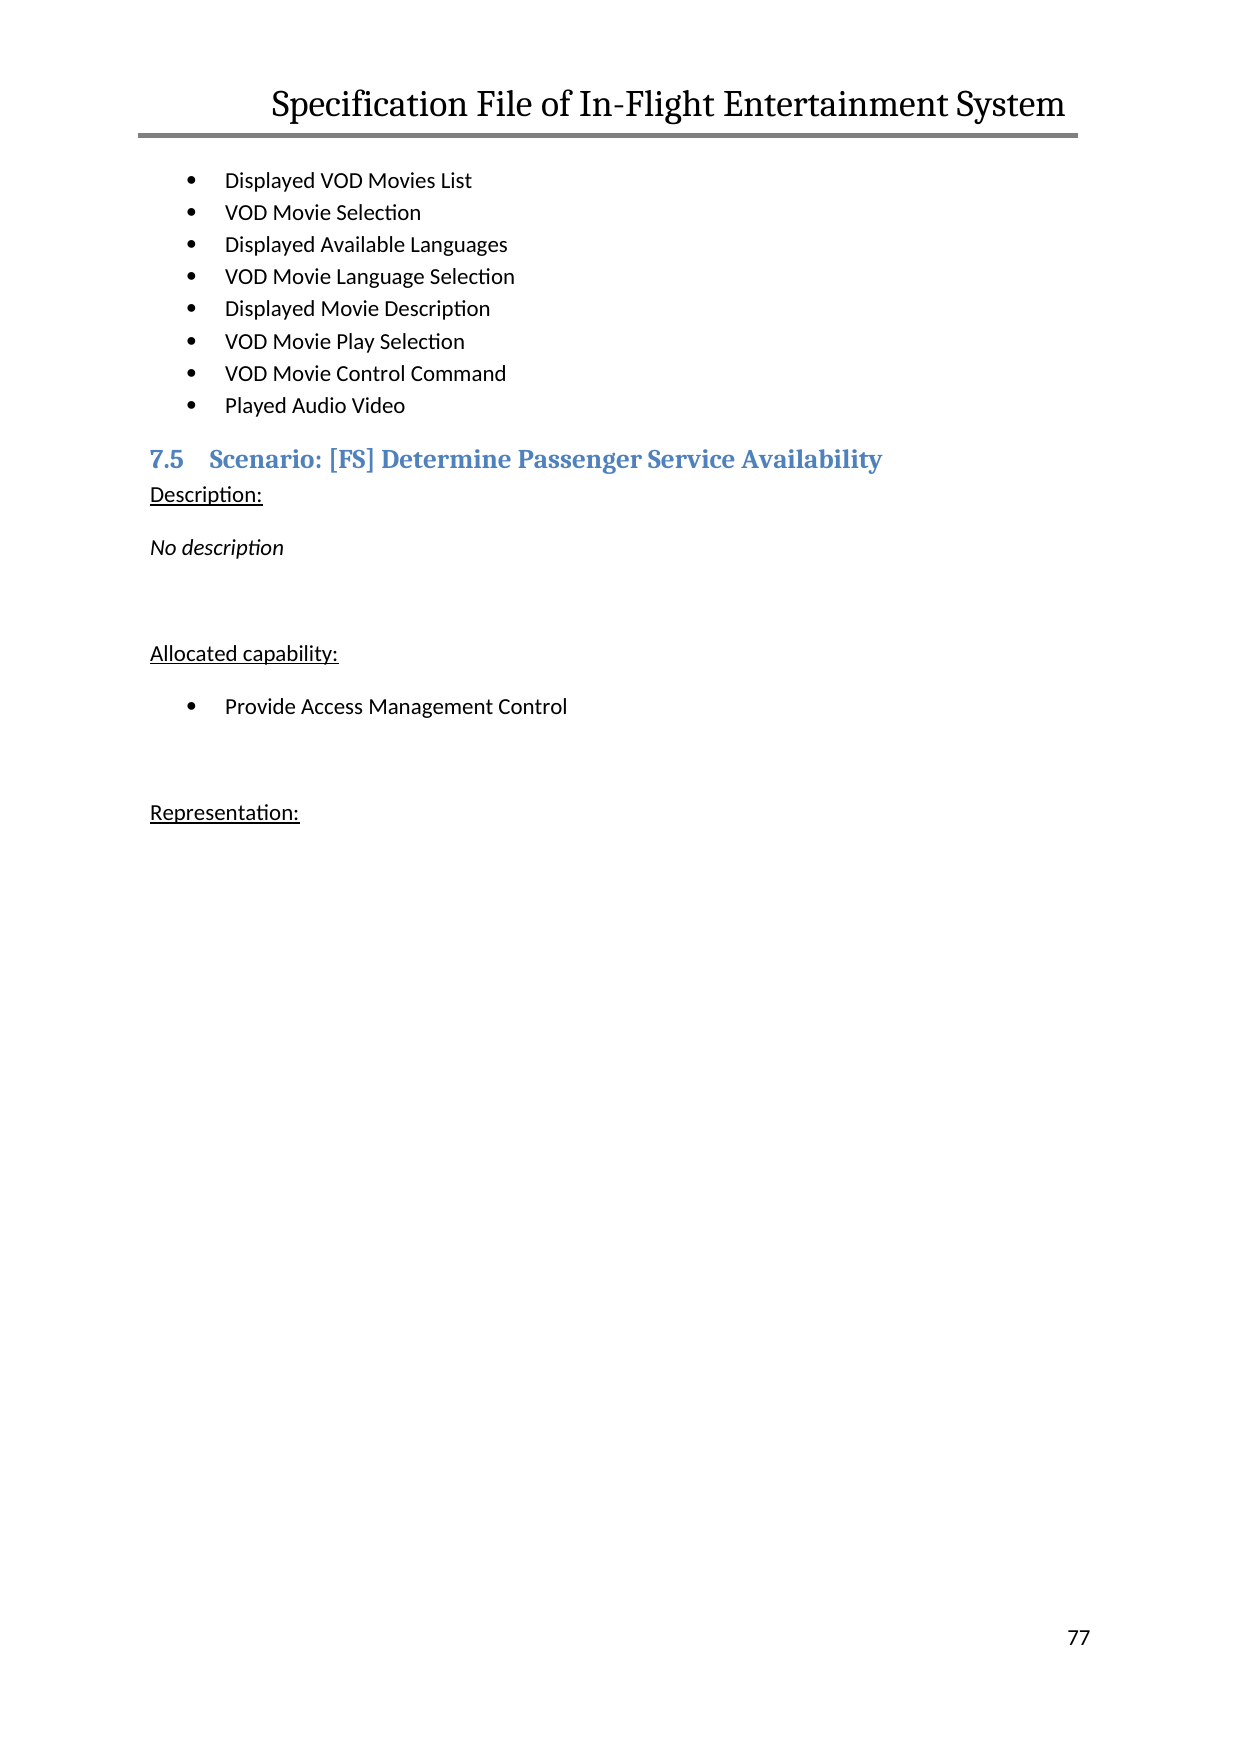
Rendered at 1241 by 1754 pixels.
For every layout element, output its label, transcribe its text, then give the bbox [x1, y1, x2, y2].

list VOD Movie Selection [187, 198, 1090, 226]
list Provide Access Management Control [187, 692, 1090, 720]
list VOD Movie Control Command [187, 359, 1090, 387]
text No description [150, 533, 1090, 561]
text Allocated capability: [150, 639, 1090, 667]
list VOD Movie Play Selection [187, 327, 1090, 355]
list VOD Movie Language Selection [187, 262, 1090, 290]
list Played Audio Video [187, 391, 1090, 419]
subtitle Scenario: [FS] Determine Passenger Service Availability [150, 444, 1090, 475]
list Displayed Available Languages [187, 230, 1090, 258]
text Description: [150, 480, 1090, 508]
list Displayed Movie Description [187, 294, 1090, 323]
text Representation: [150, 798, 1090, 826]
list Displayed VOD Movies List [187, 166, 1090, 194]
